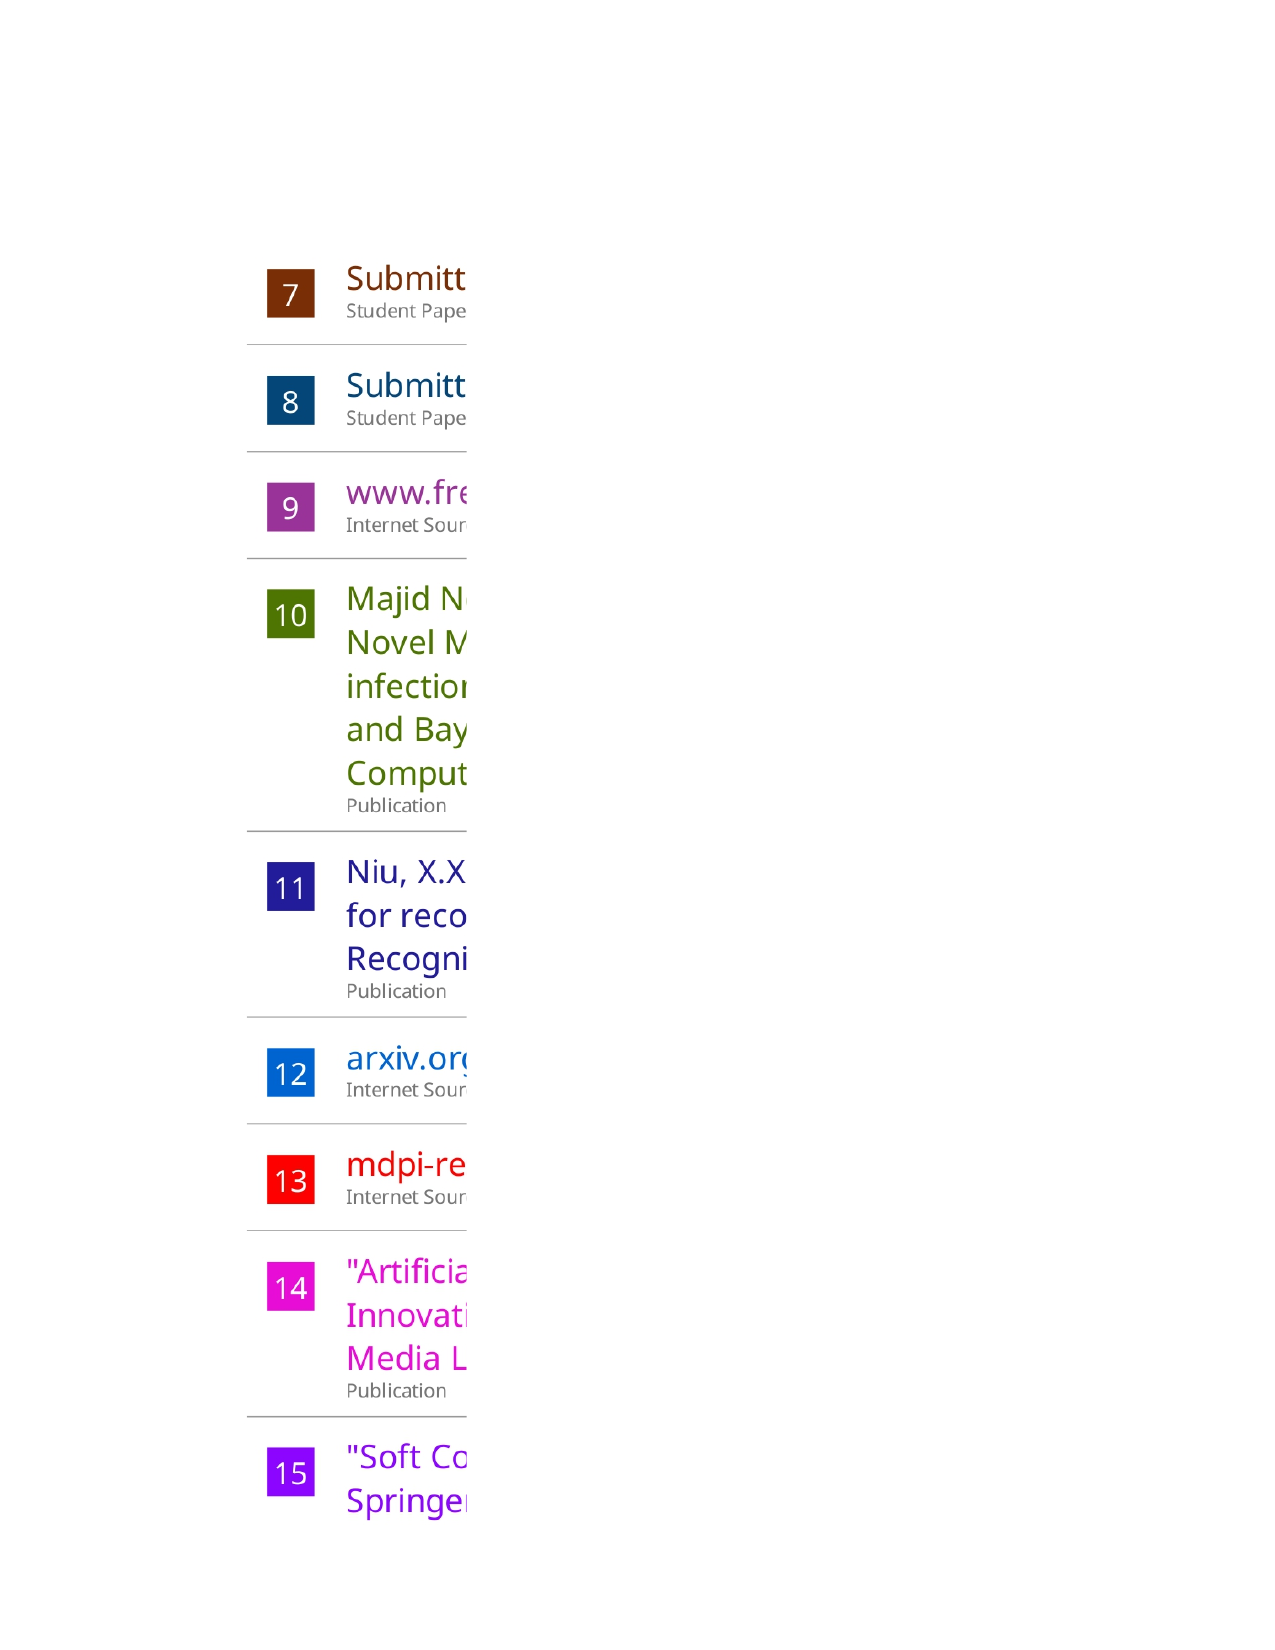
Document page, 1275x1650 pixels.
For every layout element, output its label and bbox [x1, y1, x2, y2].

picture [187, 189, 467, 1569]
